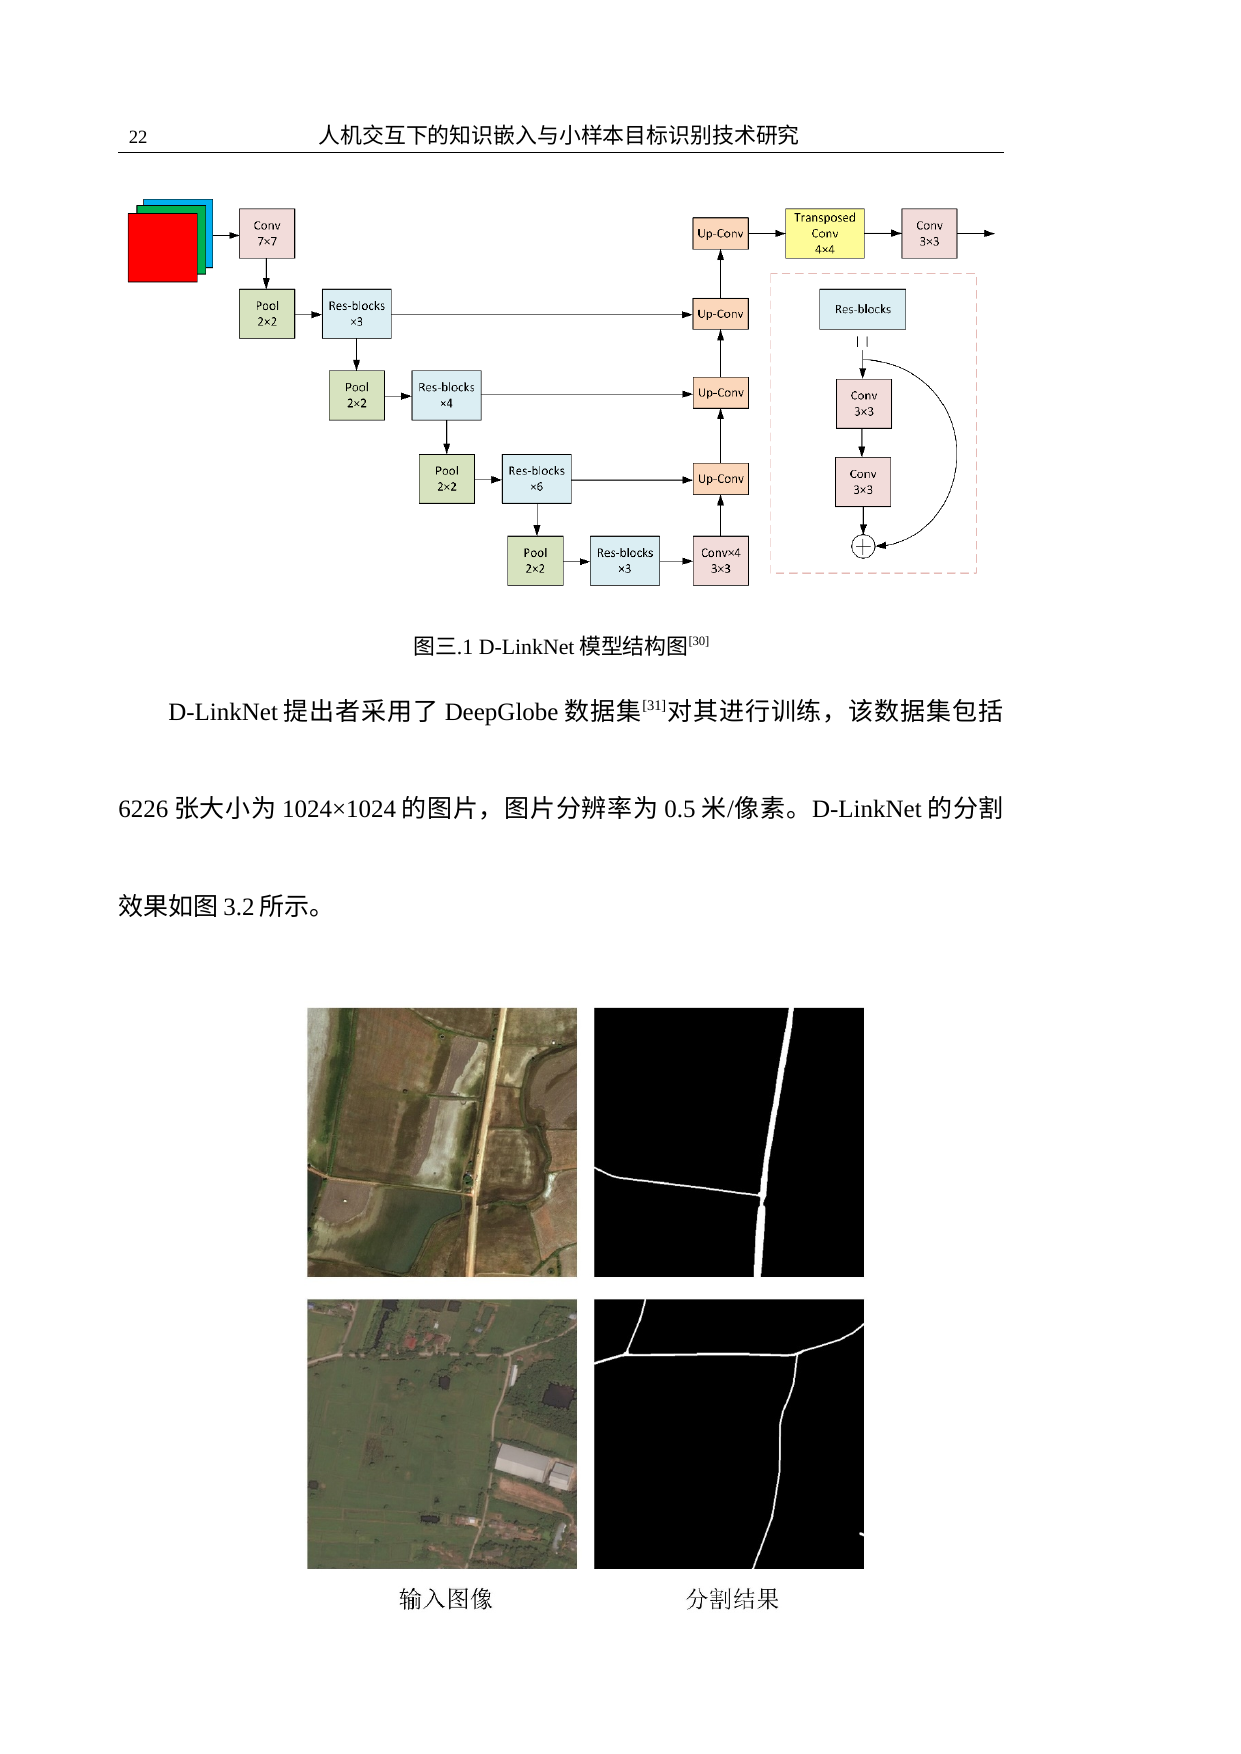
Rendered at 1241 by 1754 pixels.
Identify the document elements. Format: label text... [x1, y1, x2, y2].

picture [118, 191, 1004, 596]
text D-LinkNet提出者采用了DeepGlobe数据集[31]对其进行训练，该数据集包括6226张大小为1024×1024的图片，图片分辨率为0.5米/像素。D-LinkNet的分割效果如图3.2所示。 [118, 677, 1004, 937]
text D-LinkNet模型结构图[30] [118, 628, 1004, 661]
picture [293, 1001, 879, 1619]
